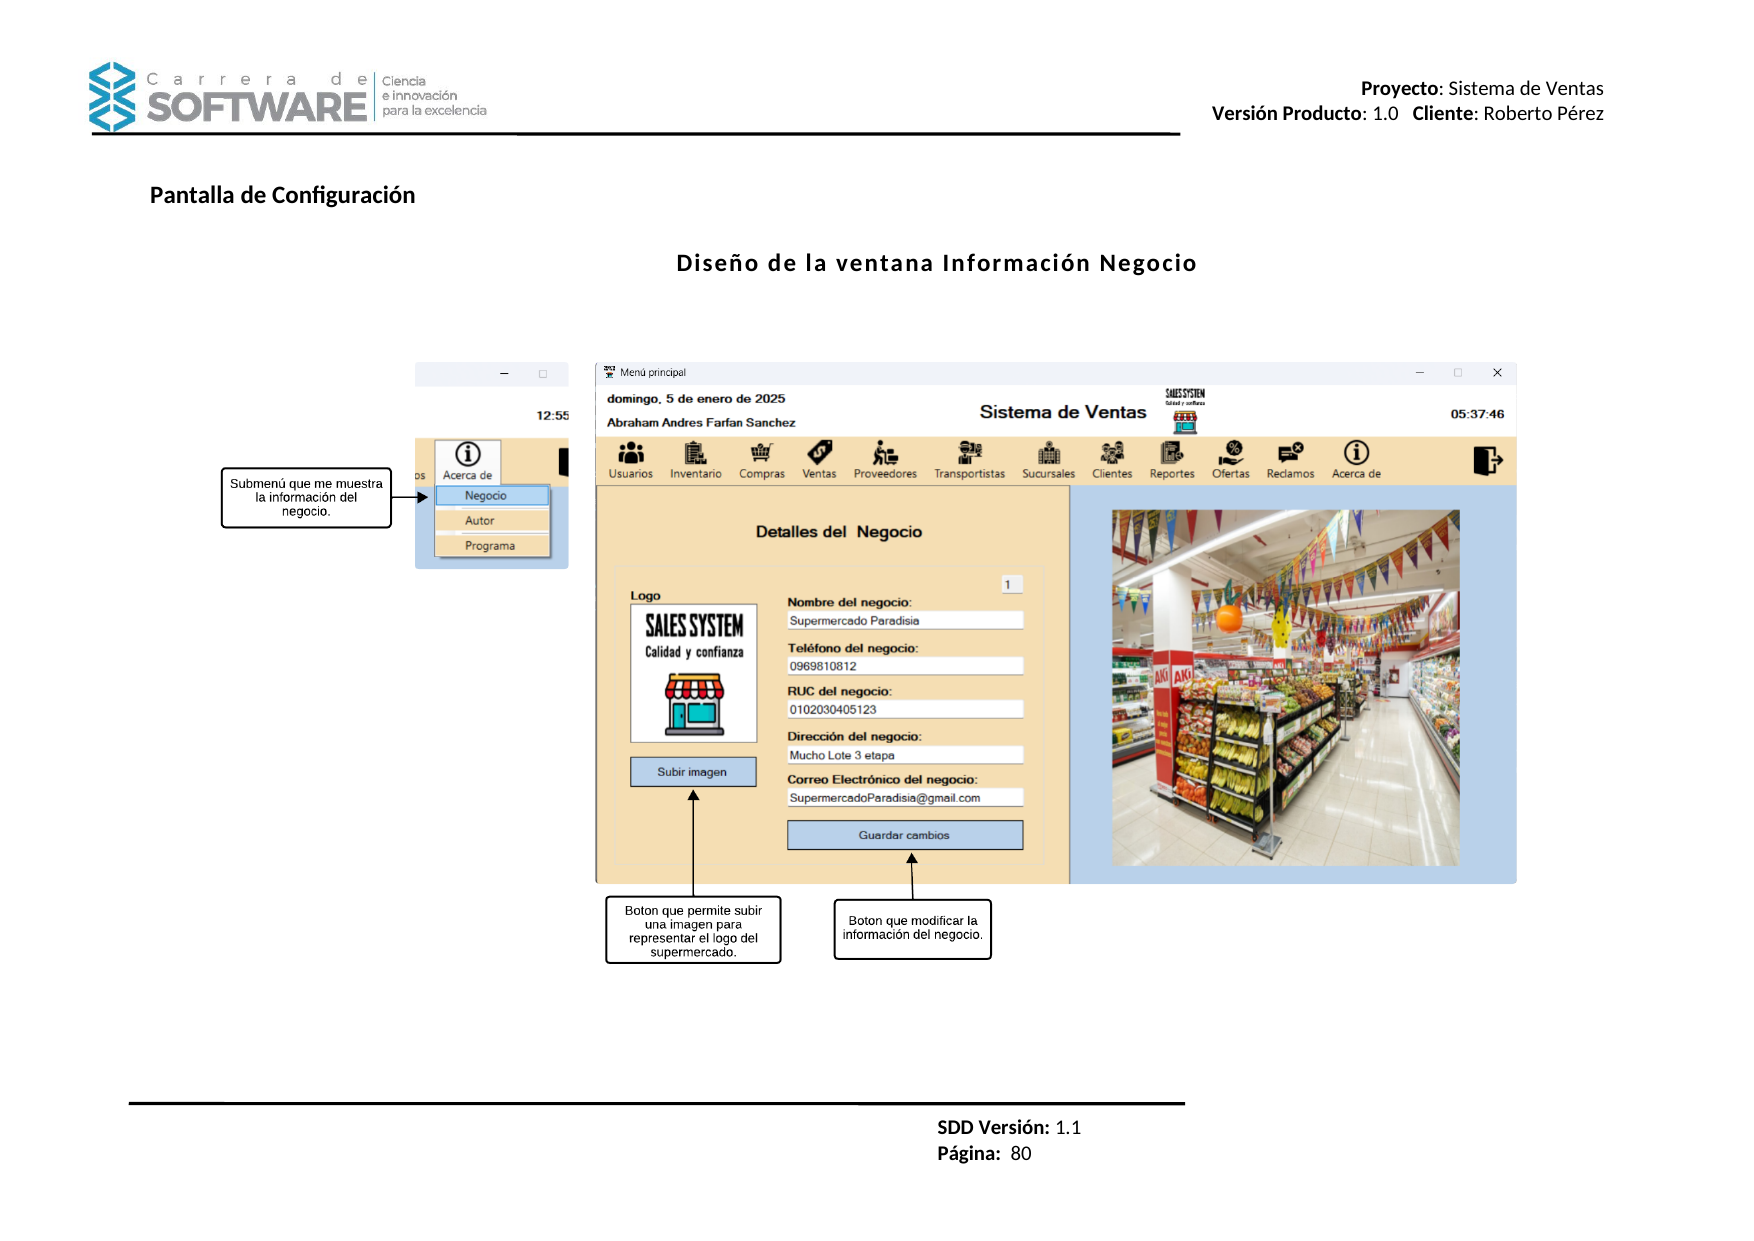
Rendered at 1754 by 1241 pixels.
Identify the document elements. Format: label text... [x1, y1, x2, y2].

subtitle Diseño de la ventana Información Negocio [269, 247, 1604, 277]
picture [78, 46, 493, 154]
picture [197, 317, 1557, 1009]
subtitle Pantalla de Configuración [150, 179, 1604, 210]
